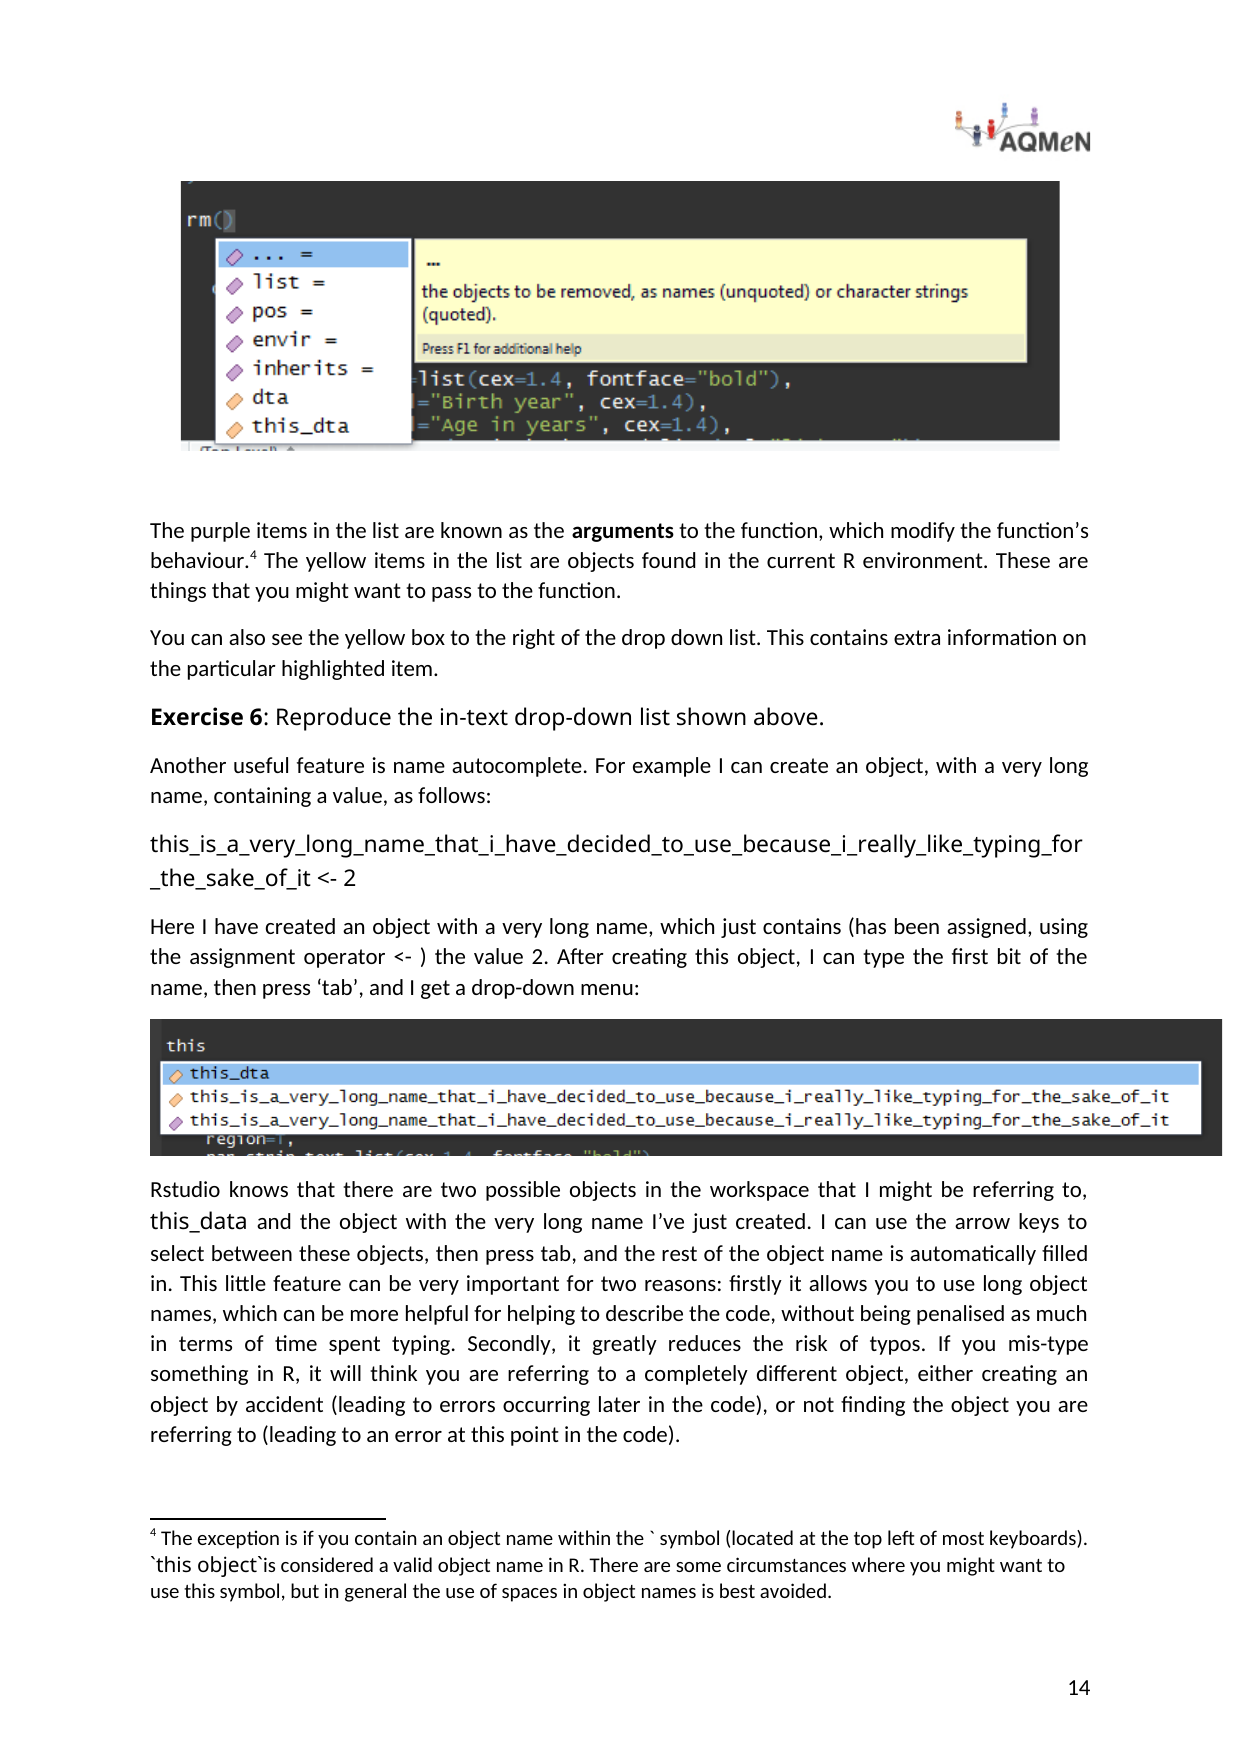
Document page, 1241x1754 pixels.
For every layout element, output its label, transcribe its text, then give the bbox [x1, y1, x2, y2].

text this_is_a_very_long_name_that_i_have_decided_to_use_because_i_really_like_typing_for_the_sake_of_it <- 2 [150, 828, 1090, 893]
picture [150, 1019, 1223, 1156]
text Rstudio knows that there are two possible objects in the workspace that I might be referring to, this_data and the object with the very long name I’ve just created. I can use the arrow keys to select between these objects, then press tab, and the rest of the object name is automatically filled in. This little feature can be very important for two reasons: firstly it allows you to use long object names, which can be more helpful for helping to describe the code, without being penalised as much in terms of time spent typing. Secondly, it greatly reduces the risk of typos. If you mis-type something in R, it will think you are referring to a completely different object, either creating an object by accident (leading to errors occurring later in the code), or not finding the object you are referring to (leading to an error at this point in the code). [150, 1175, 1090, 1448]
text Another useful feature is name autocomplete. For example I can create an object, with a very long name, containing a value, as follows: [150, 751, 1090, 809]
text You can also see the yellow box to the right of the drop down list. This contains extra information on the particular highlighted item. [150, 623, 1090, 682]
text Here I have created an object with a very long name, which just contains (has been assigned, using the assignment operator <- ) the value 2. After creating this object, I can type the first bit of the name, then press ‘tab’, and I get a drop-down menu: [150, 912, 1090, 1001]
picture [180, 73, 1091, 451]
text Exercise 6: Reproduce the in-text drop-down list shown above. [150, 701, 1090, 732]
text The purple items in the list are known as the arguments to the function, which modify the function’s behaviour. The yellow items in the list are objects found in the current R environment. These are things that you might want to pass to the function. [150, 516, 1090, 605]
